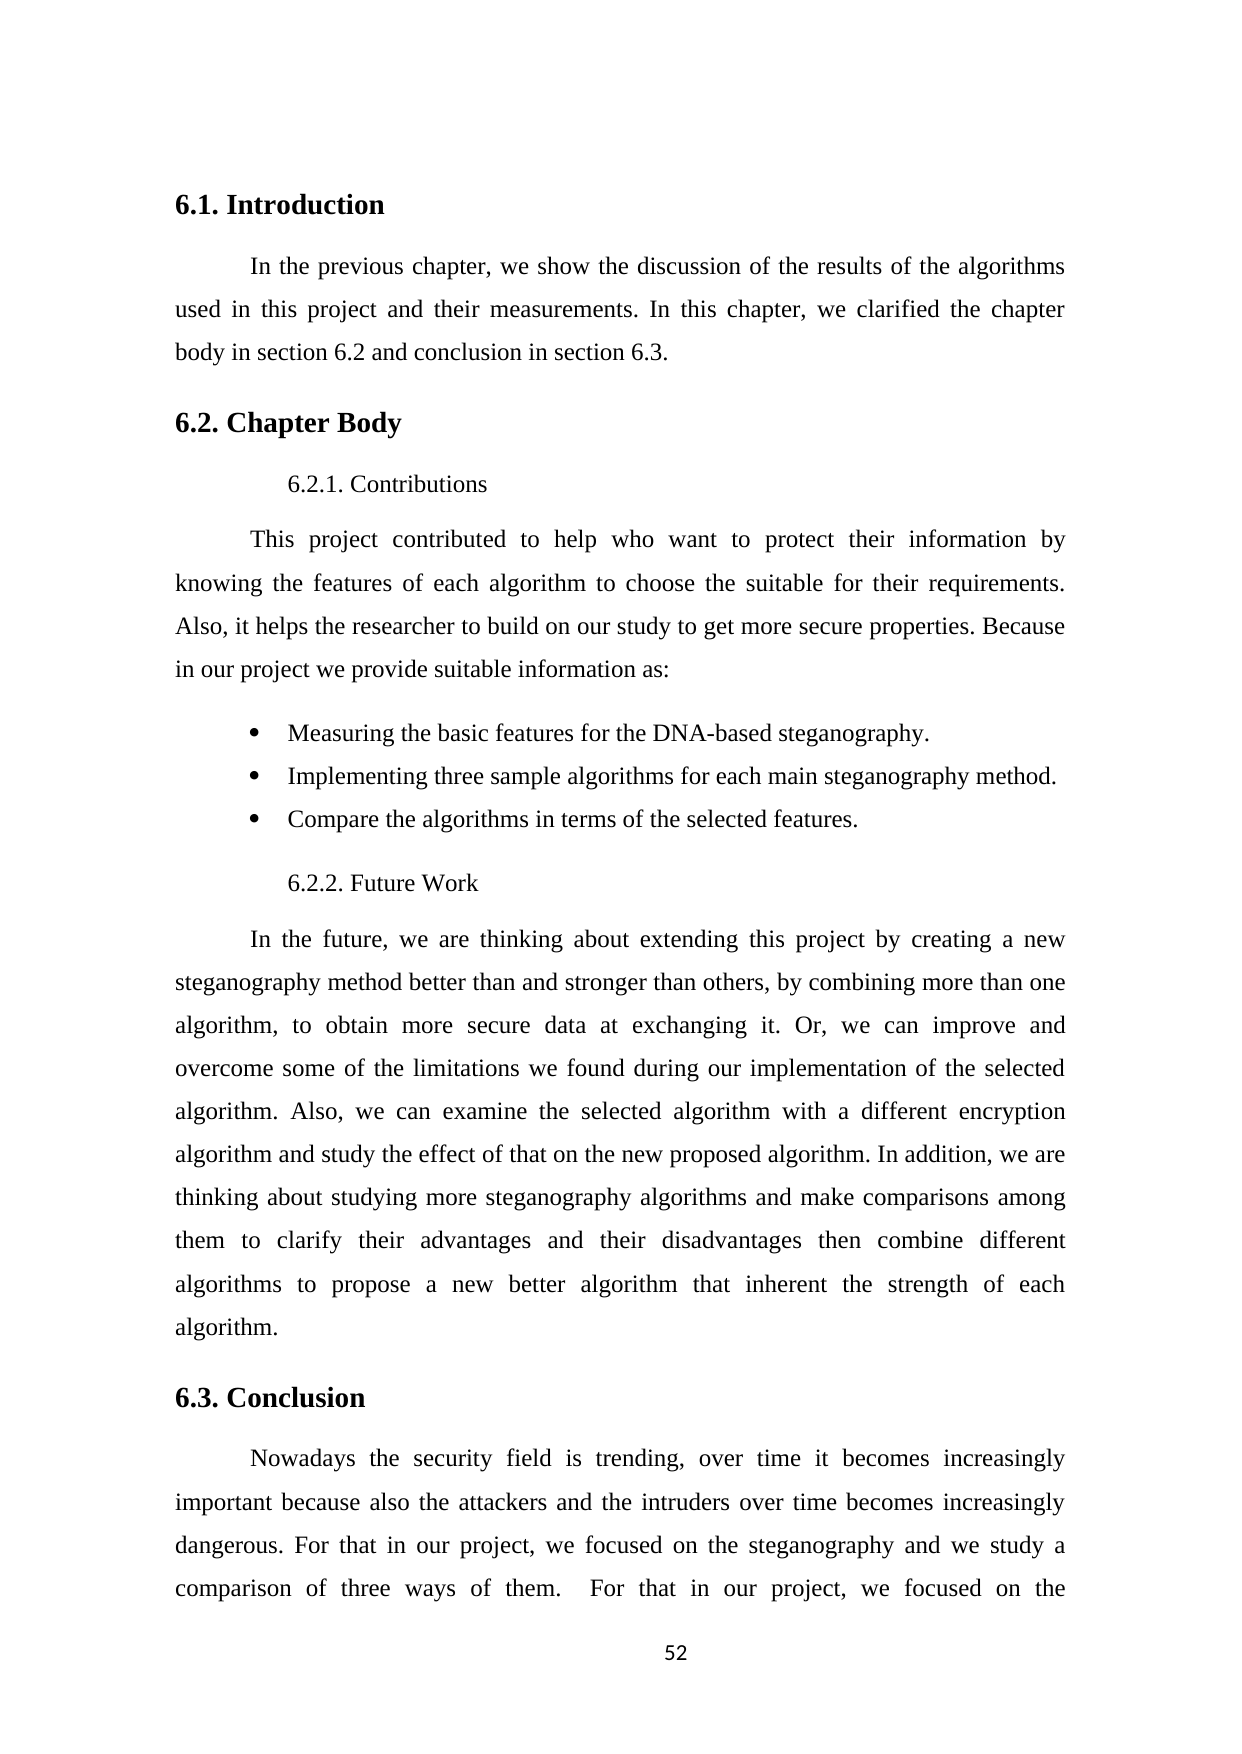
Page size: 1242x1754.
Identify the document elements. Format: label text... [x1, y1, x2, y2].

text This project contributed to help who want to protect their information by knowing the features of each algorithm to choose the suitable for their requirements. Also, it helps the researcher to build on our study to get more secure properties. Because in our project we provide suitable information as: [175, 524, 1067, 683]
subtitle 6.1. Introduction [175, 187, 1067, 221]
subtitle 6.2.1. Contributions [287, 469, 1067, 498]
text In the future, we are thinking about extending this project by creating a new steganography method better than and stronger than others, by combining more than one algorithm, to obtain more secure data at exchanging it. Or, we can improve and overcome some of the limitations we found during our implementation of the selected algorithm. Also, we can examine the selected algorithm with a different encryption algorithm and study the effect of that on the new proposed algorithm. In addition, we are thinking about studying more steganography algorithms and make comparisons among them to clarify their advantages and their disadvantages then combine different algorithms to propose a new better algorithm that inherent the strength of each algorithm. [175, 924, 1067, 1341]
subtitle 6.2. Chapter Body [175, 405, 1067, 439]
list Measuring the basic features for the DNA-based steganography. [250, 718, 1067, 747]
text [175, 1443, 1067, 1602]
list Implementing three sample algorithms for each main steganography method. [250, 761, 1067, 790]
text In the previous chapter, we show the discussion of the results of the algorithms used in this project and their measurements. In this chapter, we clarified the chapter body in section 6.2 and conclusion in section 6.3. [175, 251, 1067, 366]
subtitle 6.2.2. Future Work [287, 868, 1067, 897]
list Compare the algorithms in terms of the selected features. [250, 804, 1067, 833]
subtitle 6.3. Conclusion [175, 1380, 1067, 1413]
